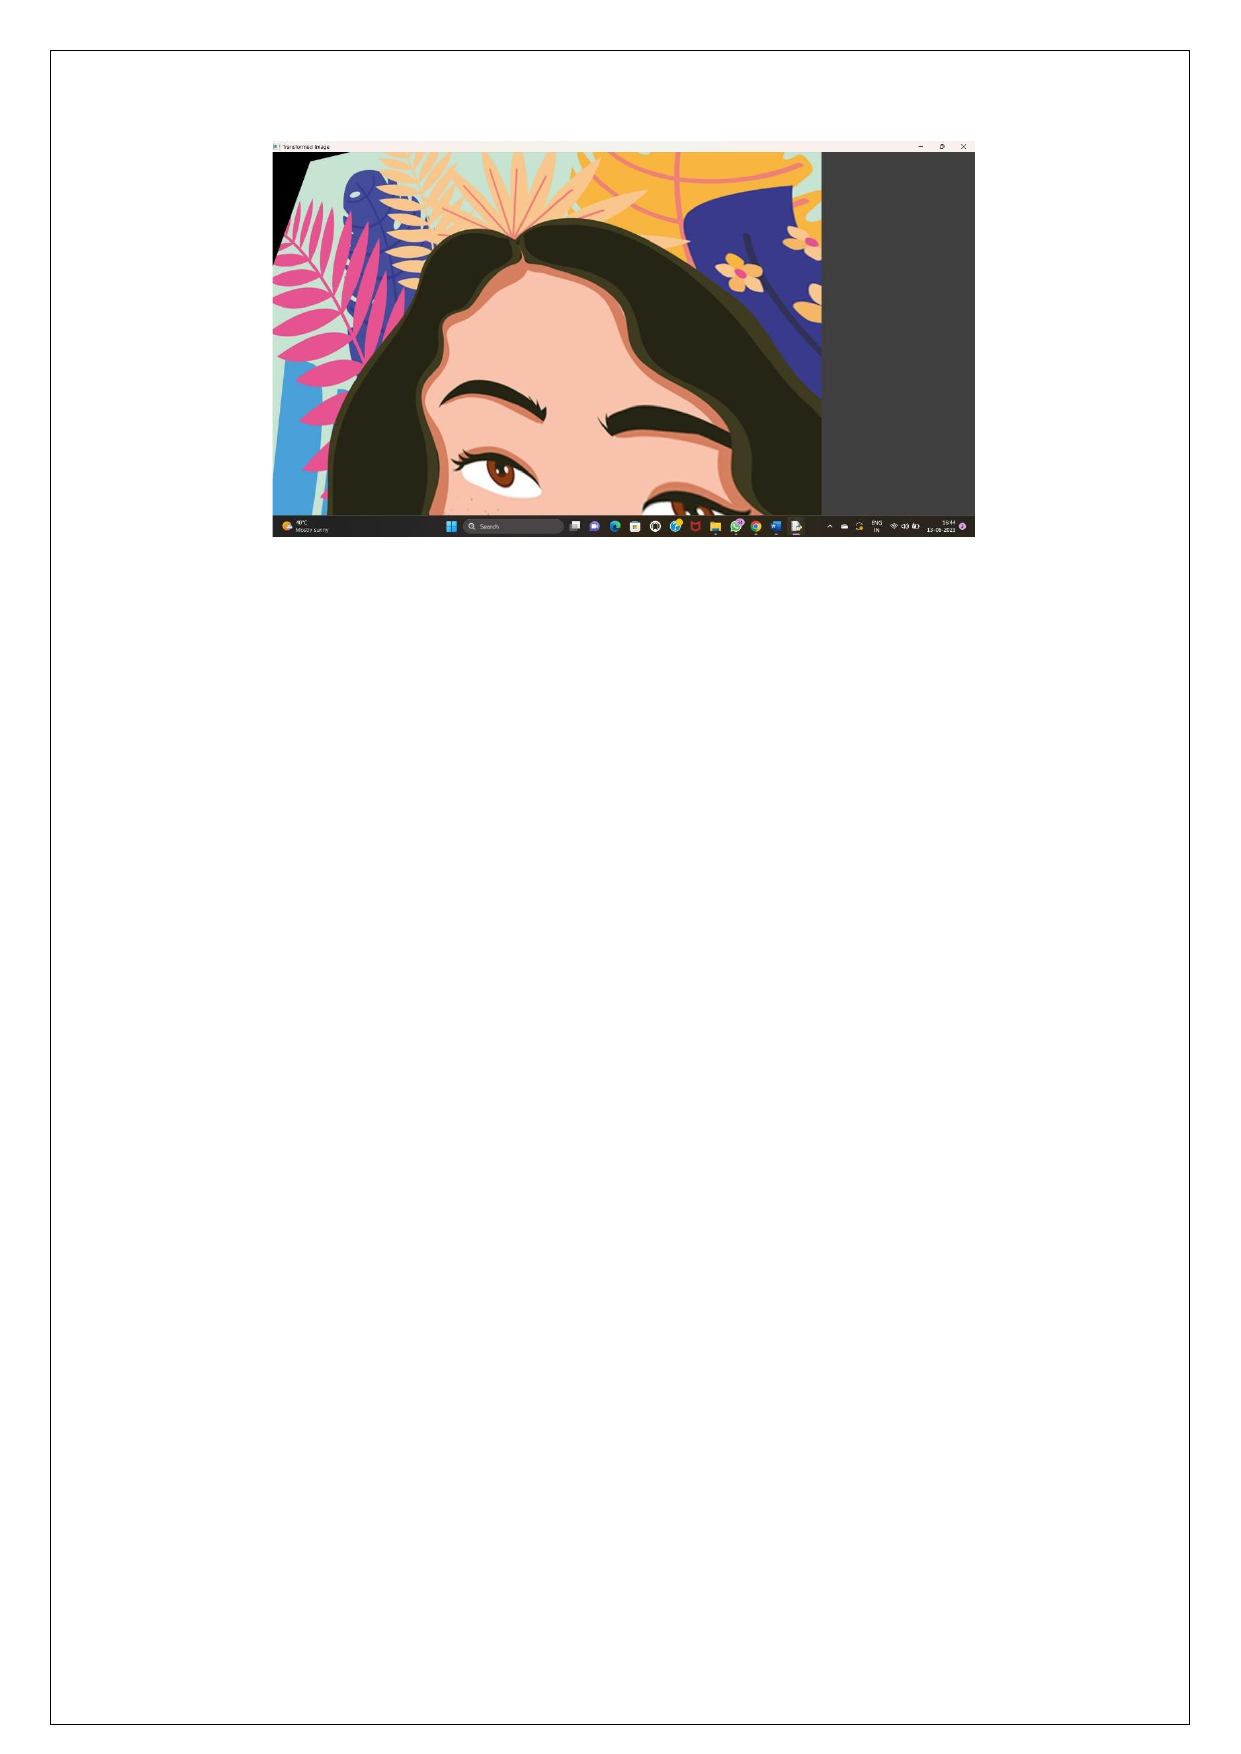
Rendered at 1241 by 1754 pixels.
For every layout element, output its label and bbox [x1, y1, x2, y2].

picture [272, 141, 975, 537]
